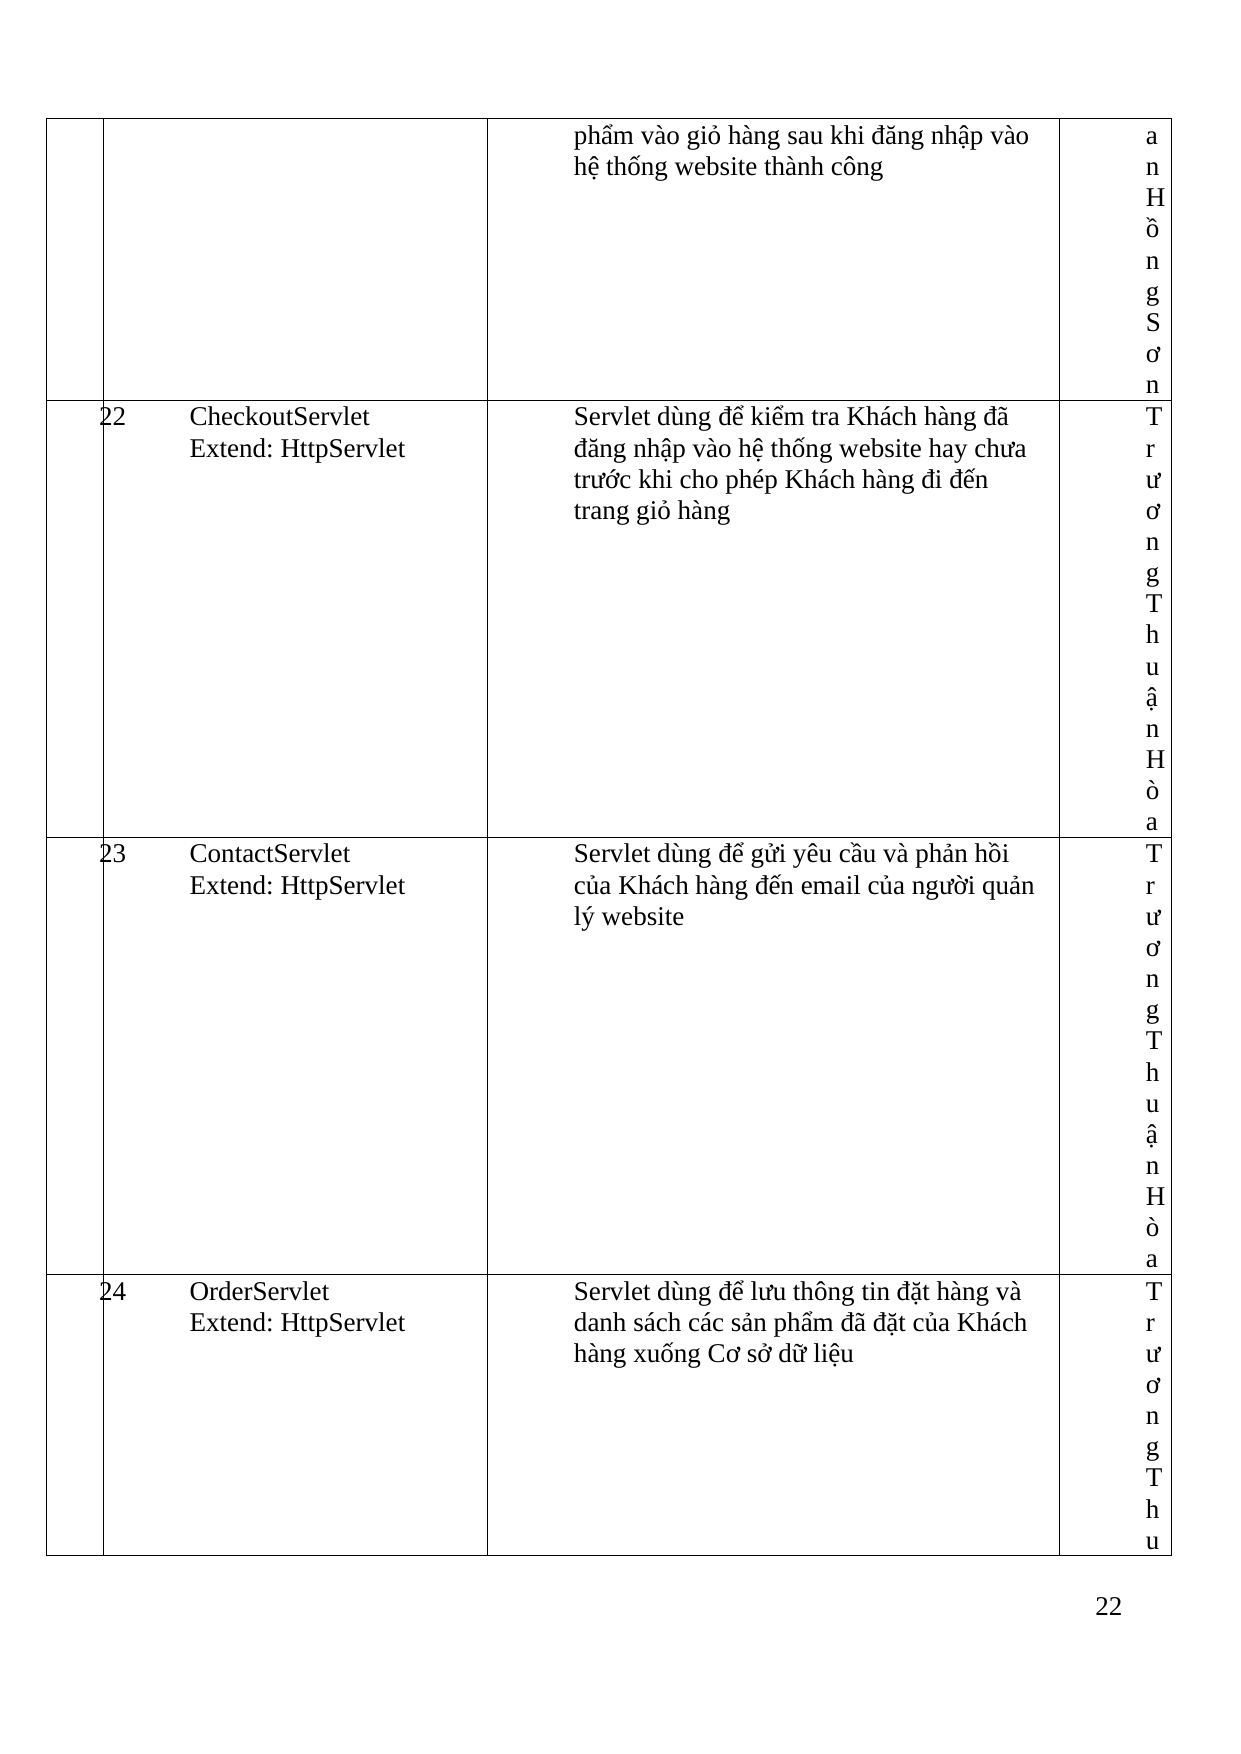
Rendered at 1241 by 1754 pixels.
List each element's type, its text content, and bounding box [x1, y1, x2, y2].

table_cell CheckoutServlet Extend: HttpServlet [104, 401, 487, 837]
table_cell ContactServlet Extend: HttpServlet [104, 838, 487, 1274]
table_cell 21 [47, 119, 103, 399]
table_cell 23 [47, 838, 103, 1274]
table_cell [488, 1275, 1059, 1555]
table_cell Trương Thuận Hòa [1060, 401, 1171, 837]
table_cell 24 [47, 1275, 103, 1555]
table_cell Trương Thuận Hòa [1060, 1275, 1171, 1555]
table_cell 22 [47, 401, 103, 837]
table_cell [104, 119, 487, 399]
table_cell Servlet dùng để kiểm tra Khách hàng đã đăng nhập vào hệ thống website hay chưa trước khi cho phép Khách hàng đi đến trang giỏ hàng [488, 401, 1059, 837]
table_cell Phan Hồng Sơn [1060, 119, 1171, 399]
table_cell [488, 119, 1059, 399]
table_cell Servlet dùng để gửi yêu cầu và phản hồi của Khách hàng đến email của người quản lý website [488, 838, 1059, 1274]
table_cell Trương Thuận Hòa [1060, 838, 1171, 1274]
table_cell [104, 1275, 487, 1555]
